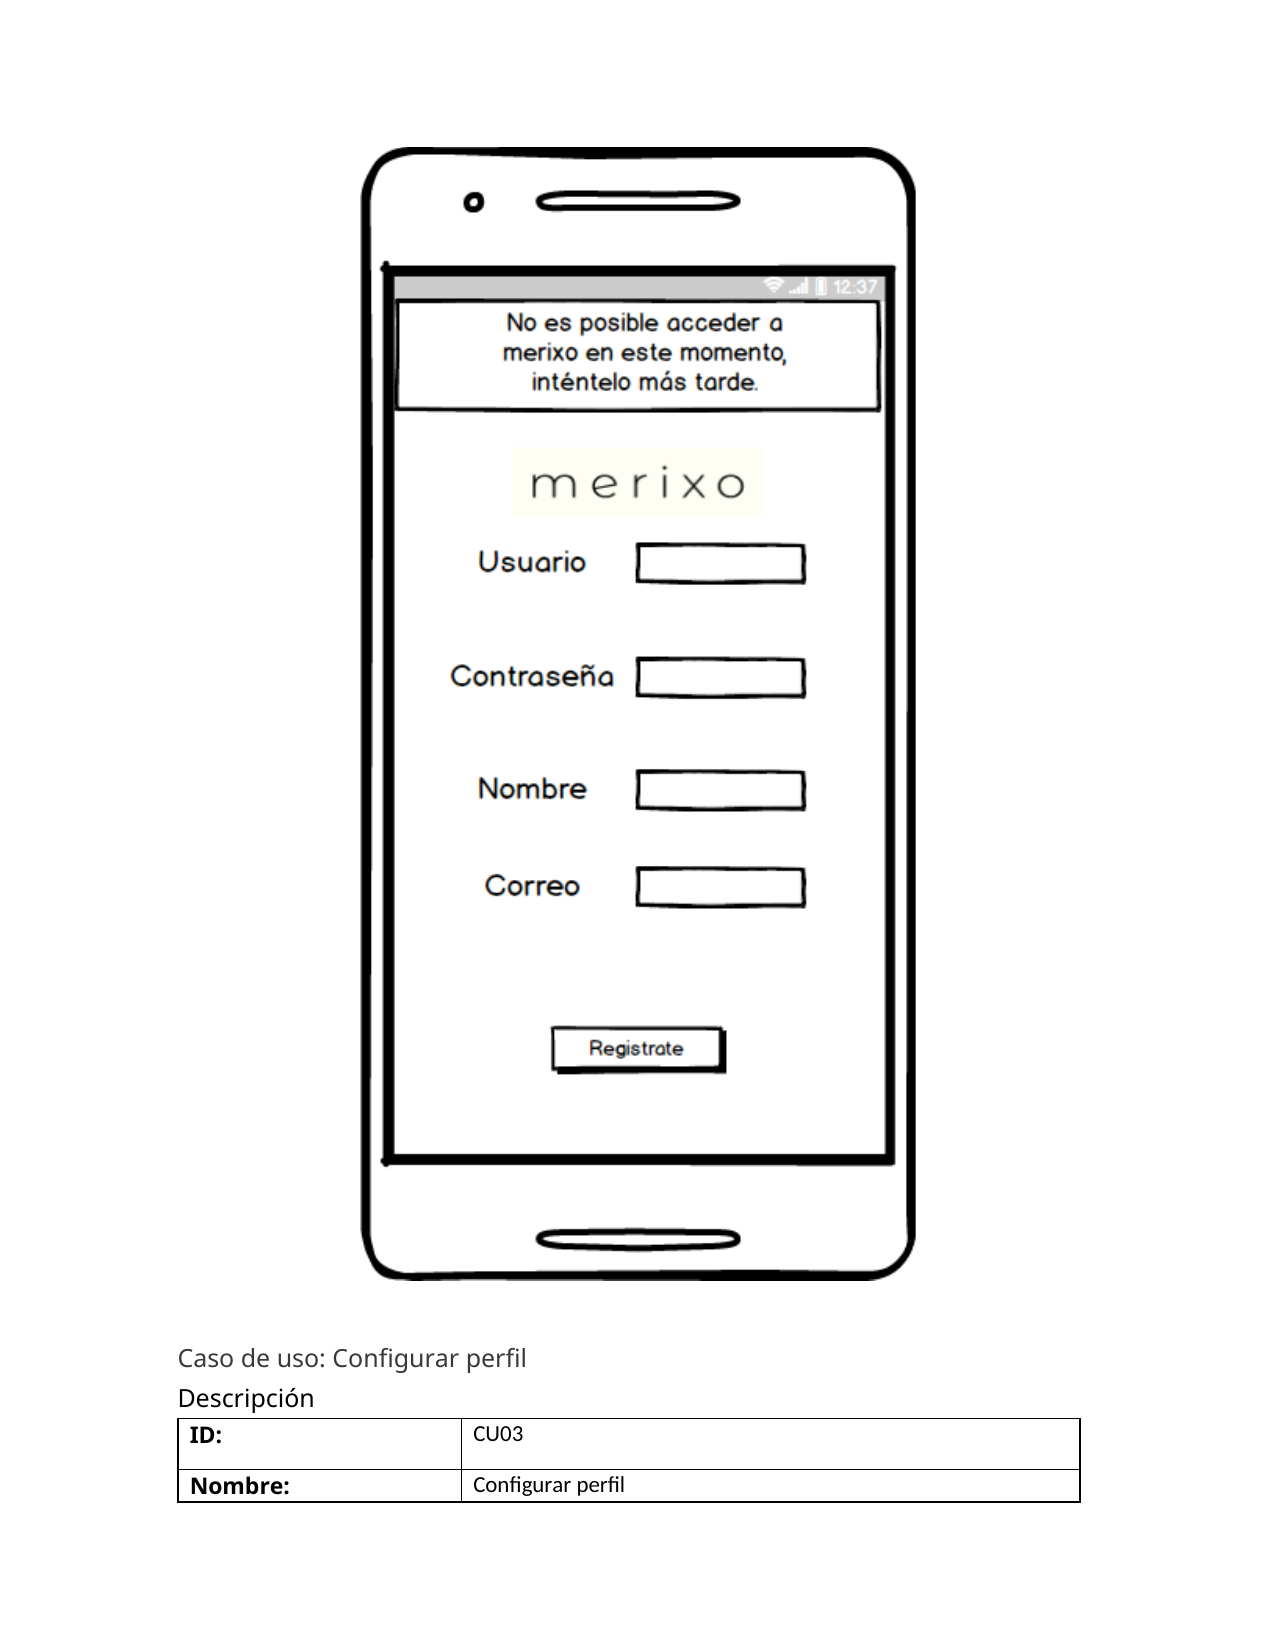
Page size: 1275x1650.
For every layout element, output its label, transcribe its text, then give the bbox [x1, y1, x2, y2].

table_cell [462, 1470, 1079, 1501]
table_header [462, 1419, 1079, 1469]
subtitle Descripción [177, 1381, 1098, 1415]
picture [359, 147, 916, 1281]
table_cell Nombre: [179, 1470, 461, 1501]
table_header ID: [179, 1419, 461, 1469]
subtitle Caso de uso: Configurar perfil [177, 1340, 1098, 1374]
